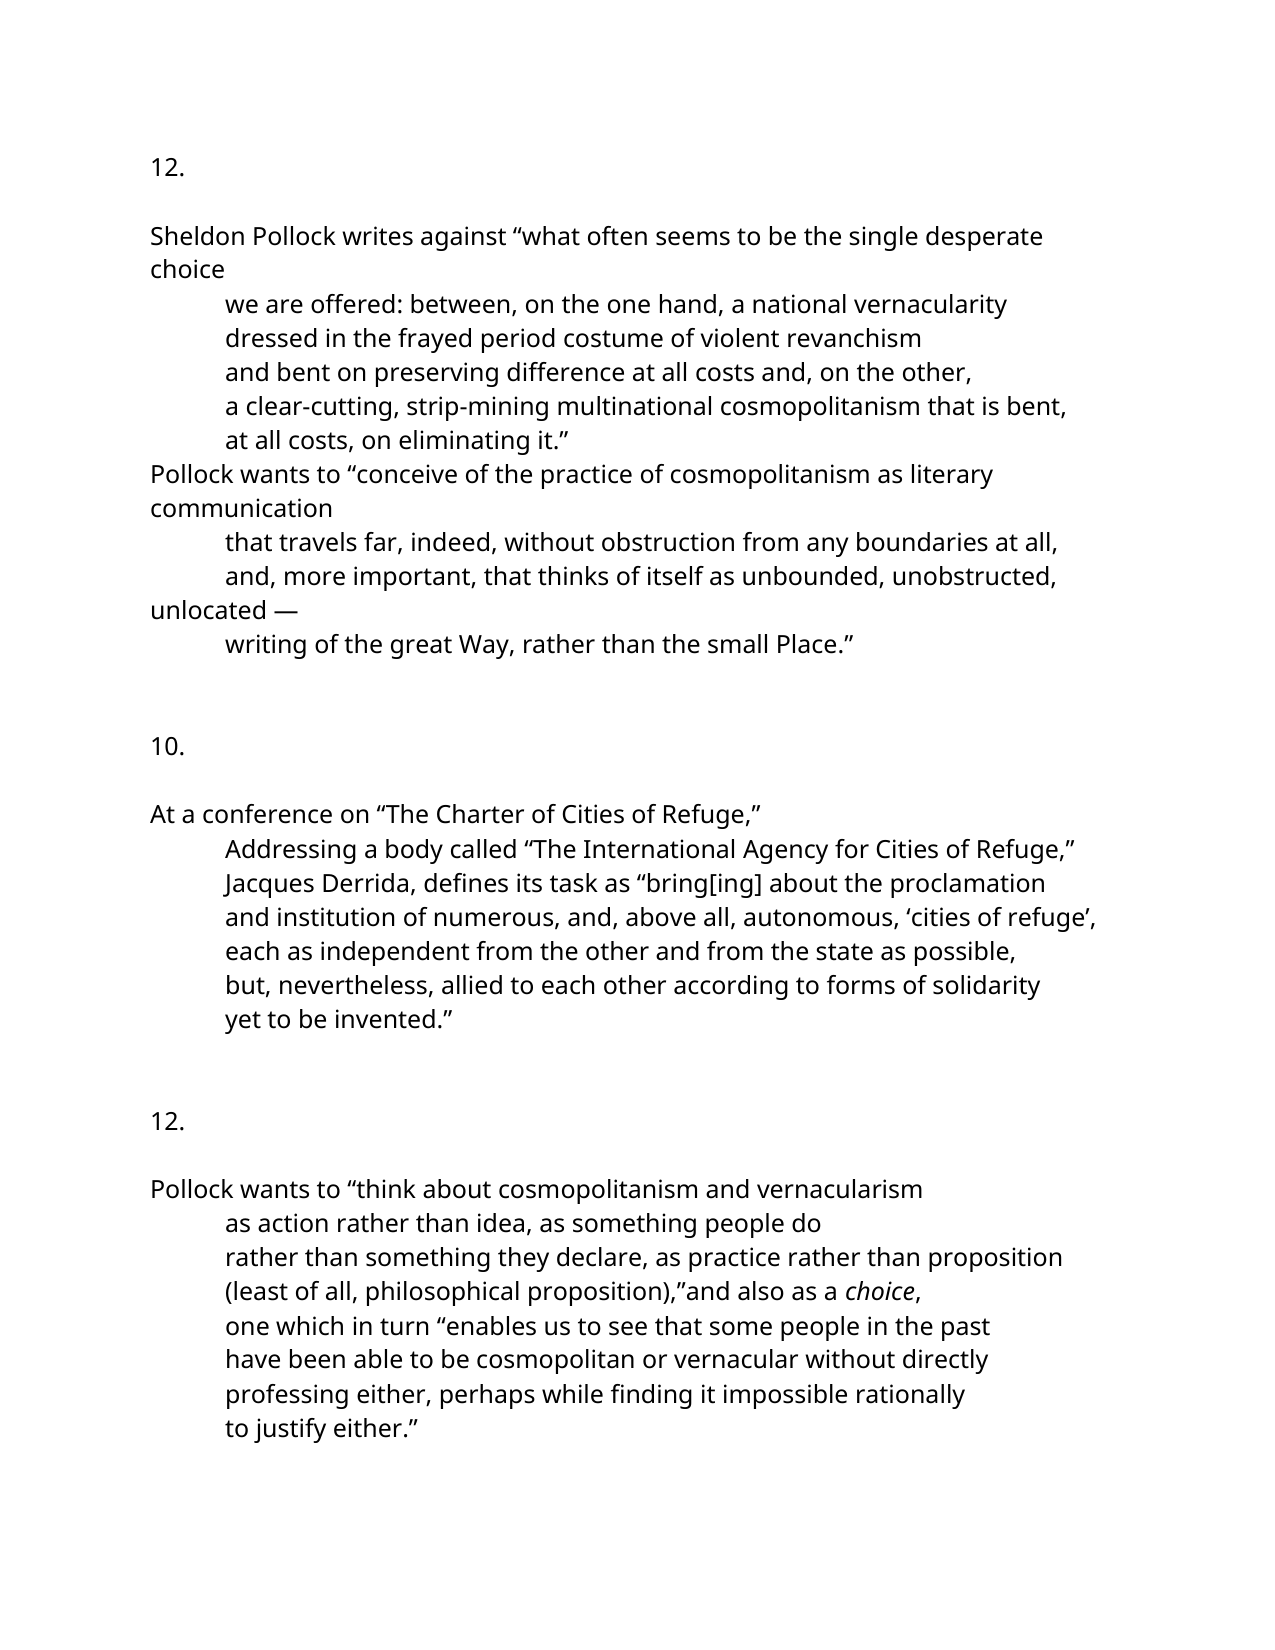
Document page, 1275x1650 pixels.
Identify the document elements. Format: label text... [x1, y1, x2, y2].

text a clear-cutting, strip-mining multinational cosmopolitanism that is bent, [225, 388, 1125, 422]
text to justify either.” [150, 1410, 1125, 1444]
text each as independent from the other and from the state as possible, [150, 933, 1125, 967]
text (least of all, philosophical proposition),”and also as a choice, [150, 1274, 1125, 1308]
text Jacques Derrida, defines its task as “bring[ing] about the proclamation [150, 865, 1125, 899]
text and, more important, that thinks of itself as unbounded, unobstructed, unlocated — [150, 559, 1125, 627]
text rather than something they declare, as practice rather than proposition [150, 1240, 1125, 1274]
text Pollock wants to “think about cosmopolitanism and vernacularism [150, 1172, 1125, 1206]
text Sheldon Pollock writes against “what often seems to be the single desperate choice [150, 218, 1125, 286]
text one which in turn “enables us to see that some people in the past [150, 1308, 1125, 1342]
text Addressing a body called “The International Agency for Cities of Refuge,” [150, 831, 1125, 865]
text 12. [150, 150, 1125, 184]
text and bent on preserving difference at all costs and, on the other, [225, 354, 1125, 388]
text but, nevertheless, allied to each other according to forms of solidarity [150, 967, 1125, 1002]
text 10. [150, 729, 1125, 763]
text we are offered: between, on the one hand, a national vernacularity [225, 286, 1125, 320]
text and institution of numerous, and, above all, autonomous, ‘cities of refuge’, [150, 899, 1125, 933]
text yet to be invented.” [150, 1002, 1125, 1036]
text 12. [150, 1104, 1125, 1138]
text Pollock wants to “conceive of the practice of cosmopolitanism as literary communication [150, 457, 1125, 525]
text dressed in the frayed period costume of violent revanchism [225, 320, 1125, 354]
text writing of the great Way, rather than the small Place.” [150, 627, 1125, 661]
text as action rather than idea, as something people do [150, 1206, 1125, 1240]
text At a conference on “The Charter of Cities of Refuge,” [150, 797, 1125, 831]
text that travels far, indeed, without obstruction from any boundaries at all, [150, 525, 1125, 559]
text at all costs, on eliminating it.” [225, 422, 1125, 457]
text have been able to be cosmopolitan or vernacular without directly [150, 1342, 1125, 1376]
text professing either, perhaps while finding it impossible rationally [150, 1376, 1125, 1410]
